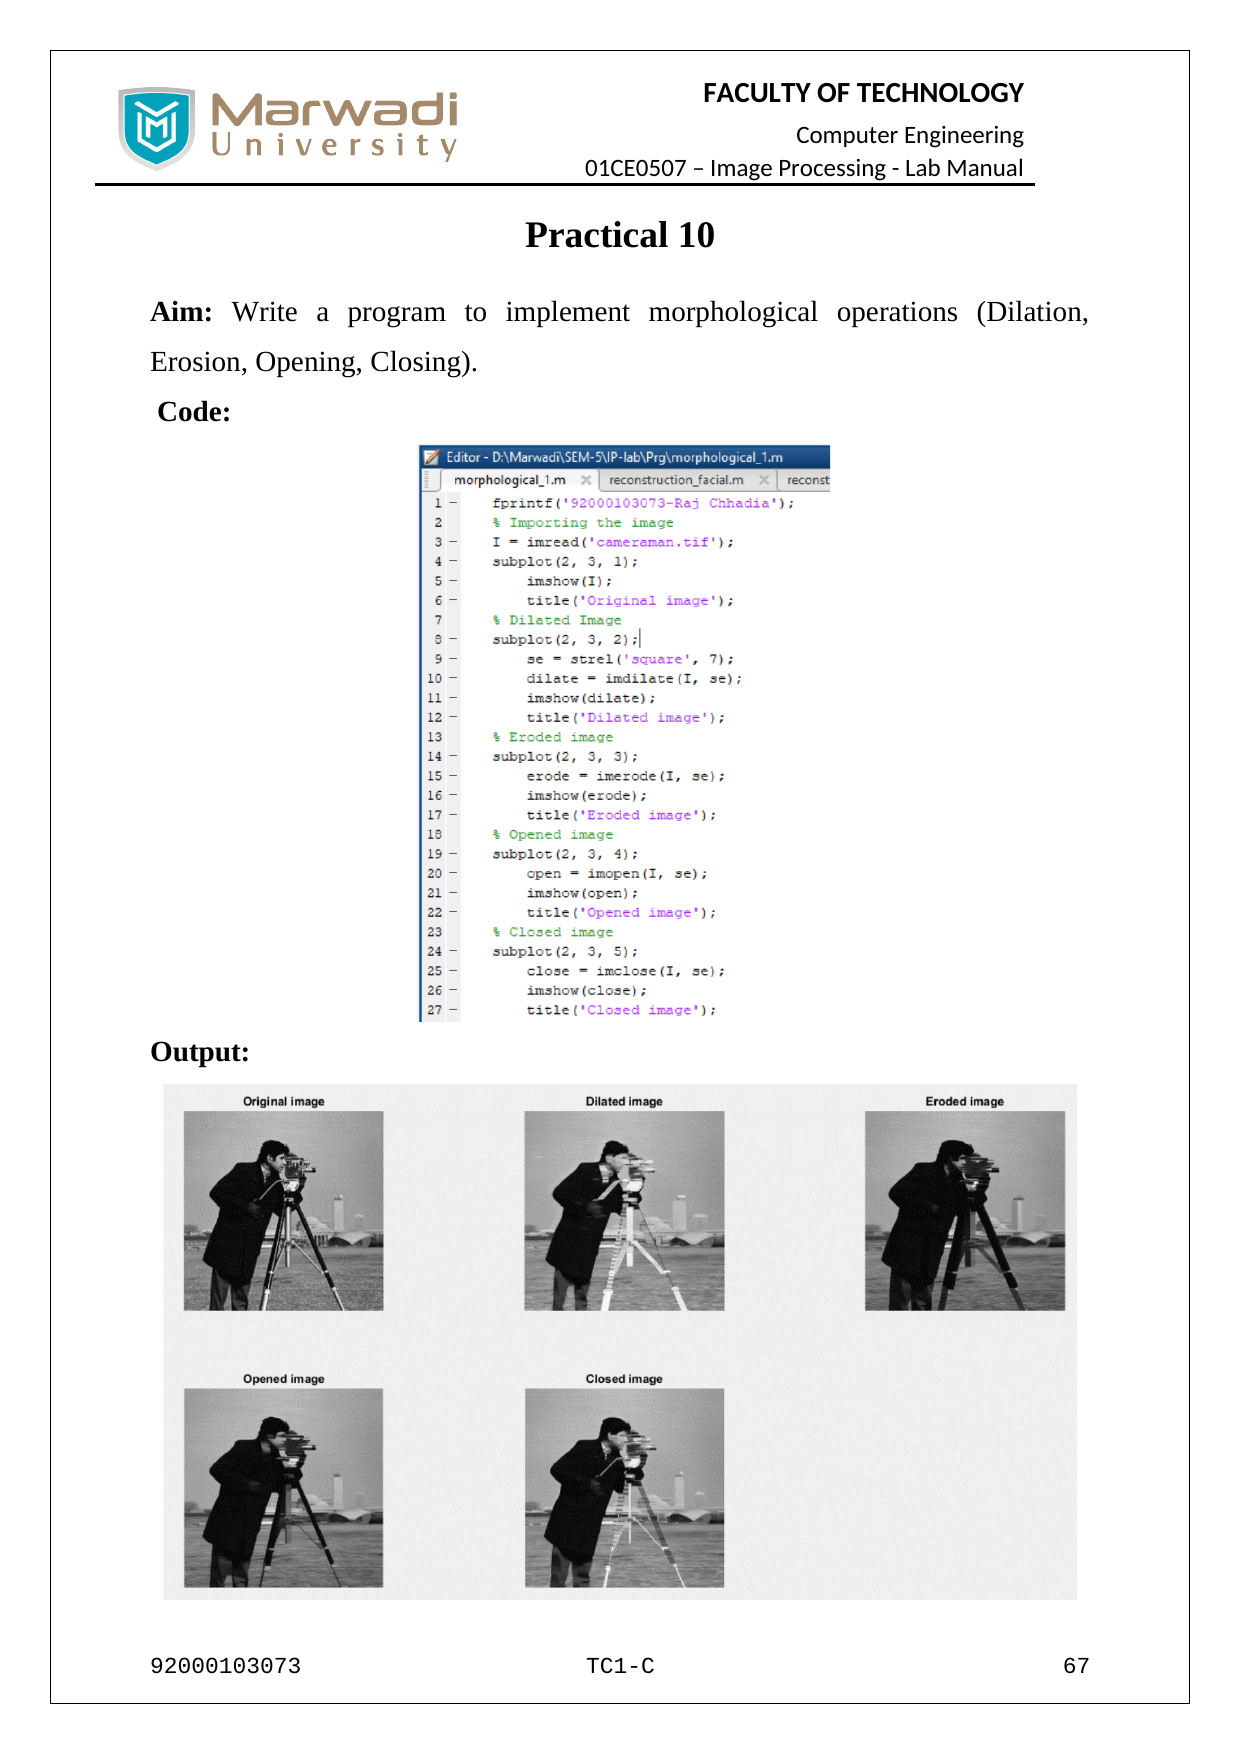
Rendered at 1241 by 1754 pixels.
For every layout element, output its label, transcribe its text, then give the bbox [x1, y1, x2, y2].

text Practical 10 [150, 212, 1090, 255]
picture [417, 444, 831, 1022]
text Aim: Write a program to implement morphological operations (Dilation, Erosion, Opening, Closing). [150, 294, 1090, 377]
text Output: [150, 1034, 1090, 1068]
picture [163, 1084, 1077, 1600]
picture [106, 73, 469, 182]
text Code: [157, 394, 1090, 428]
